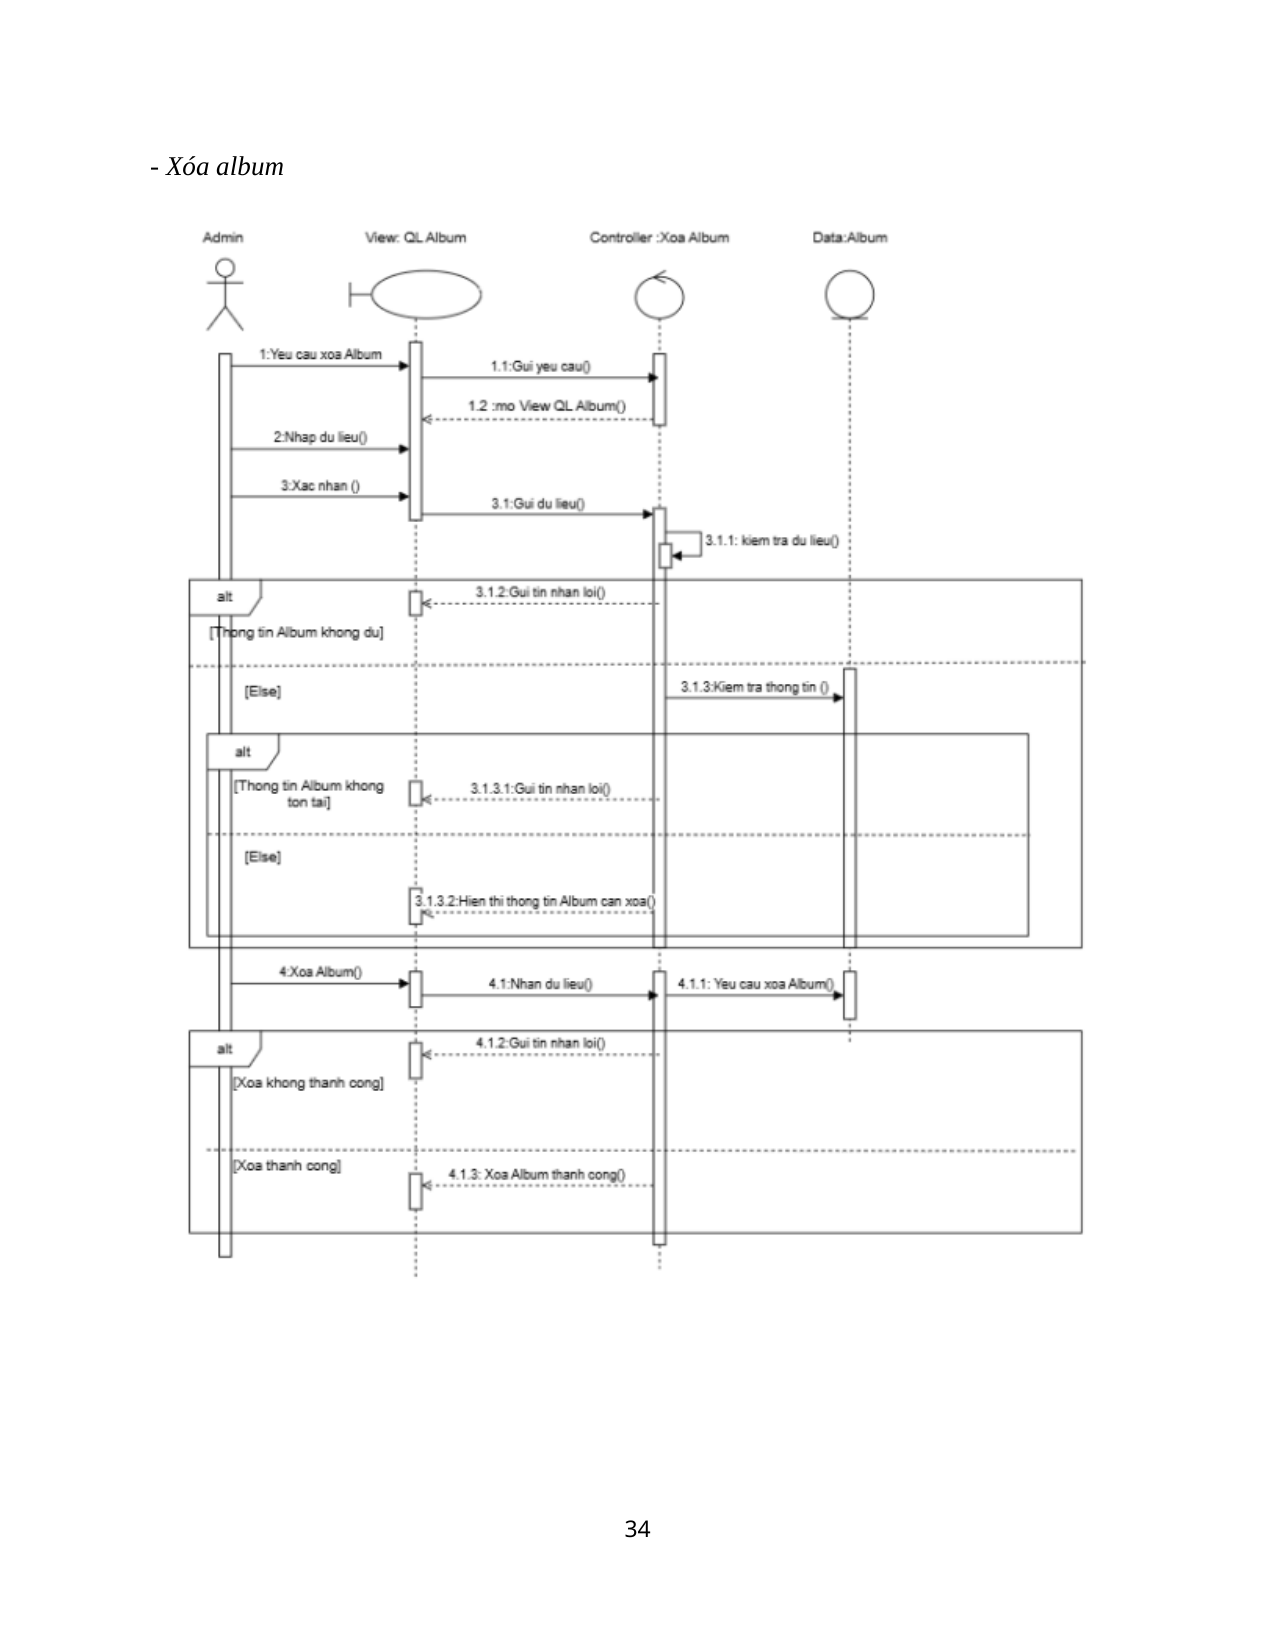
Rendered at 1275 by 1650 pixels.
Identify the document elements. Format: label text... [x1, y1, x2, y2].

text - Xóa album [150, 150, 1125, 181]
picture [167, 200, 1108, 1302]
